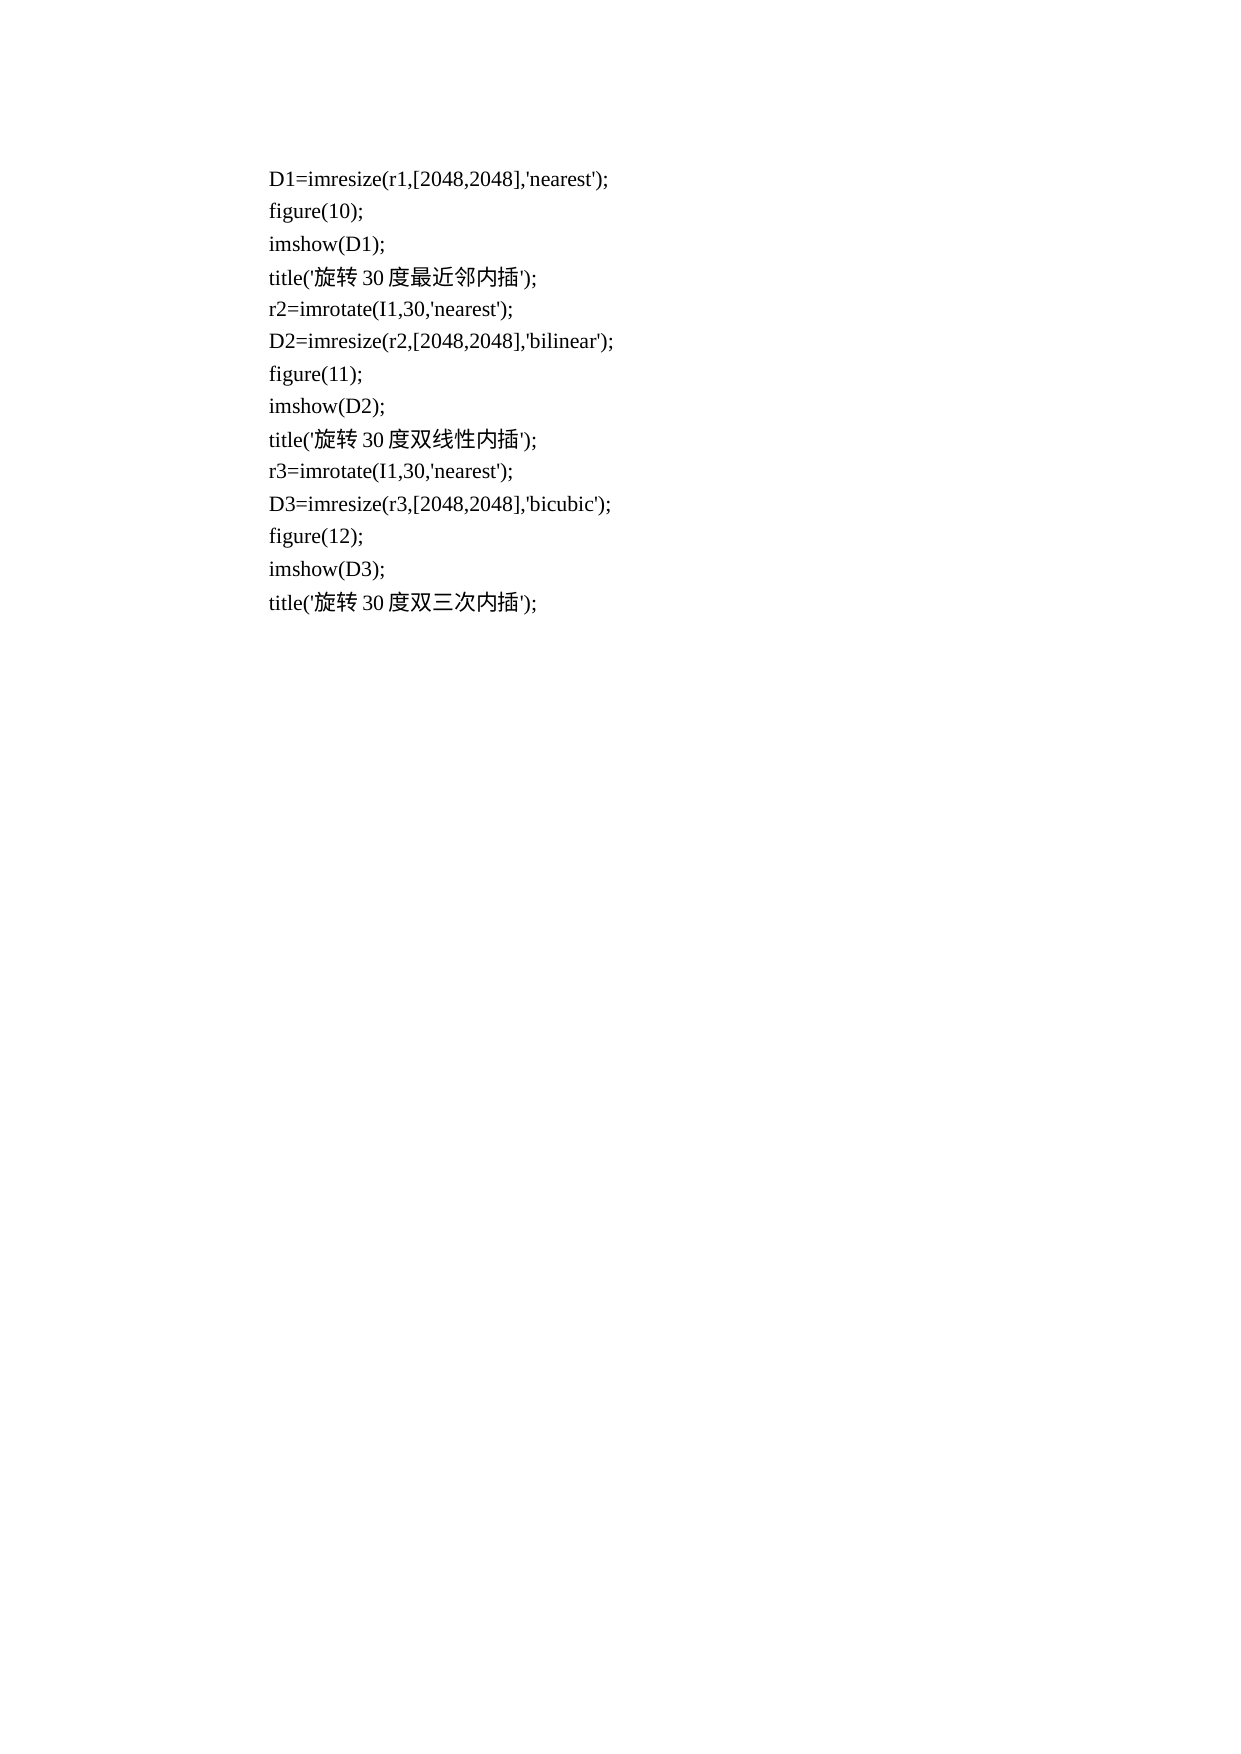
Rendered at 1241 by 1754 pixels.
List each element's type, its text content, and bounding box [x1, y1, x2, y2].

text title('旋转30度双线性内插'); [231, 422, 1053, 454]
text D2=imresize(r2,[2048,2048],'bilinear'); [231, 324, 1053, 357]
text r2=imrotate(I1,30,'nearest'); [231, 292, 1053, 324]
text figure(12); [231, 519, 1053, 552]
text D1=imresize(r1,[2048,2048],'nearest'); [231, 162, 1053, 194]
text imshow(D1); [231, 227, 1053, 259]
text title('旋转30度最近邻内插'); [231, 259, 1053, 292]
text D3=imresize(r3,[2048,2048],'bicubic'); [231, 487, 1053, 519]
text imshow(D3); [231, 552, 1053, 584]
text imshow(D2); [231, 389, 1053, 422]
text title('旋转30度双三次内插'); [231, 584, 1053, 617]
text r3=imrotate(I1,30,'nearest'); [231, 454, 1053, 487]
text figure(11); [231, 357, 1053, 389]
text figure(10); [231, 194, 1053, 227]
